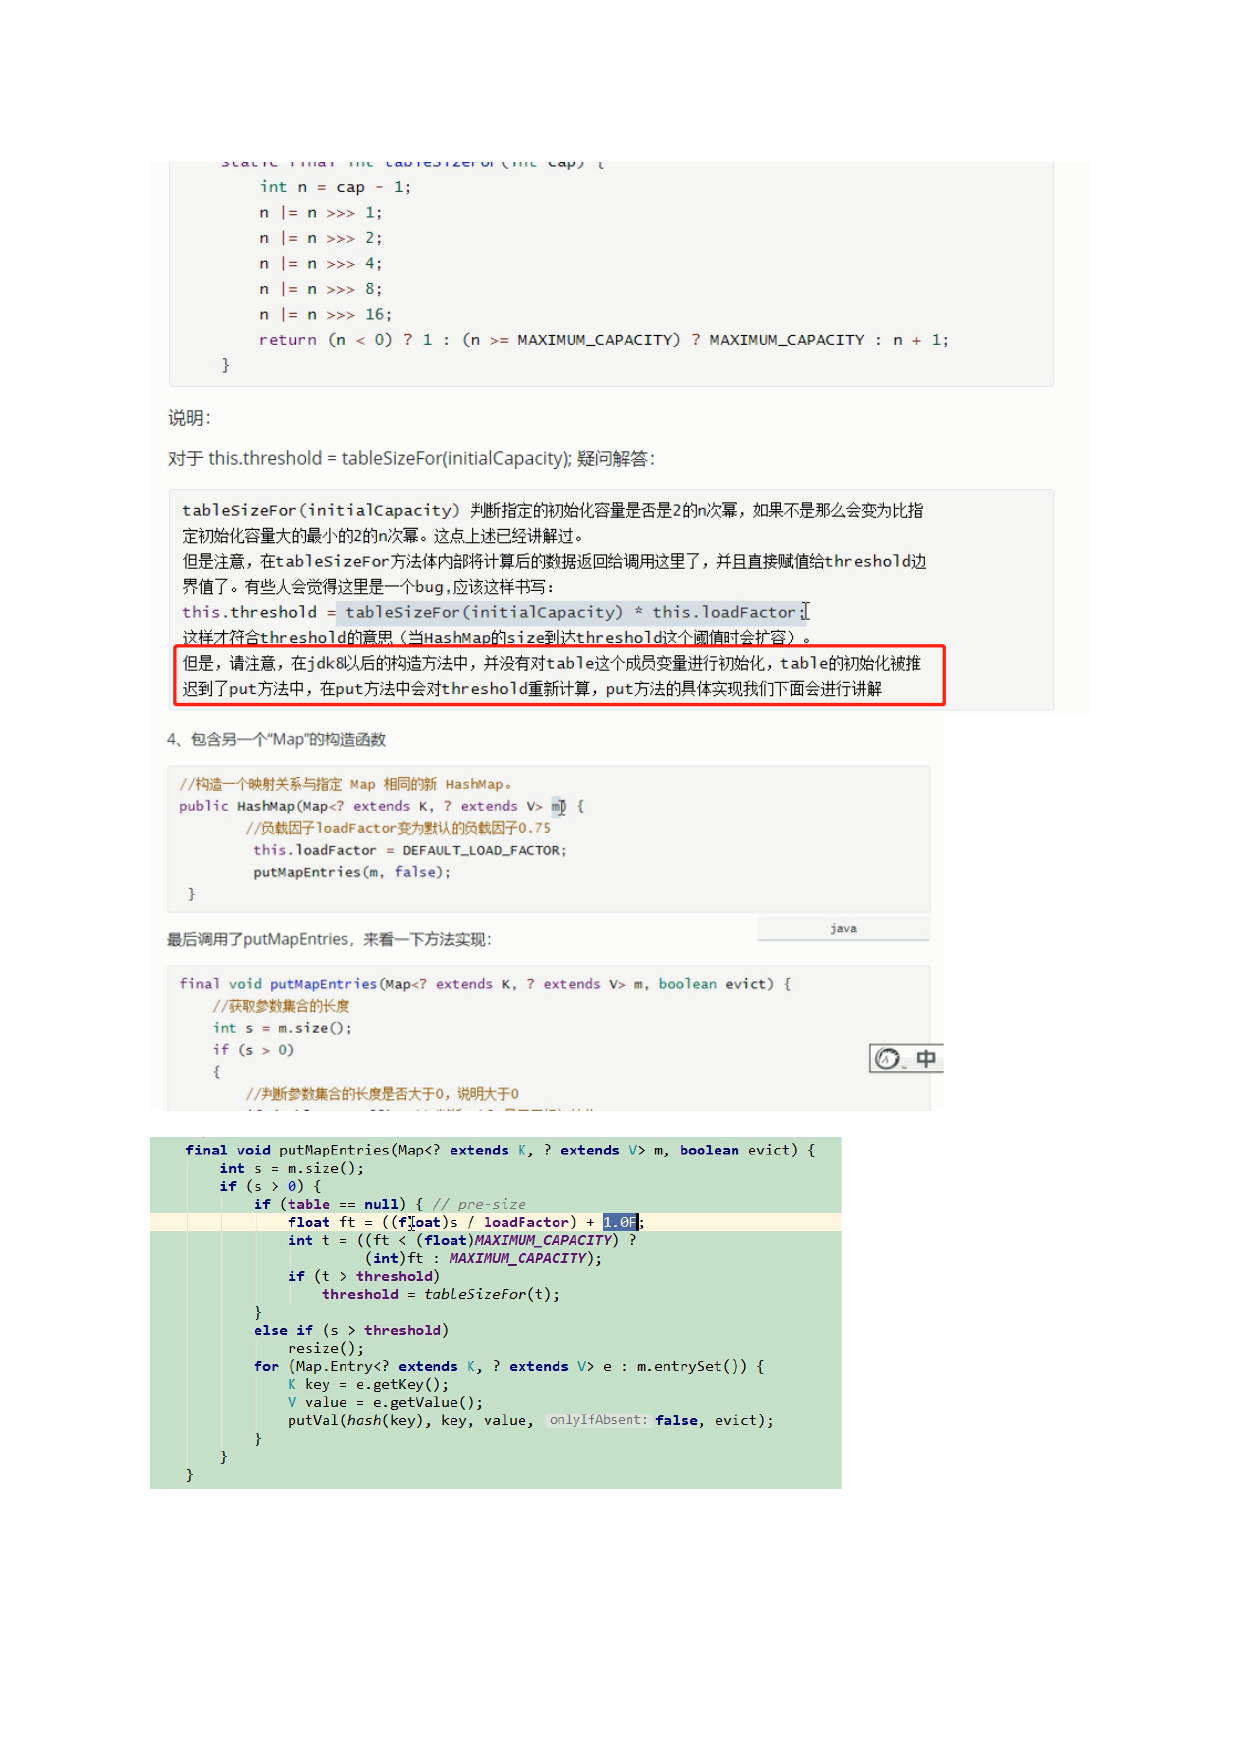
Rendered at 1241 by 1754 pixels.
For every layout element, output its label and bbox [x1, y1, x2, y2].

picture [150, 162, 1091, 1111]
picture [150, 1137, 842, 1489]
